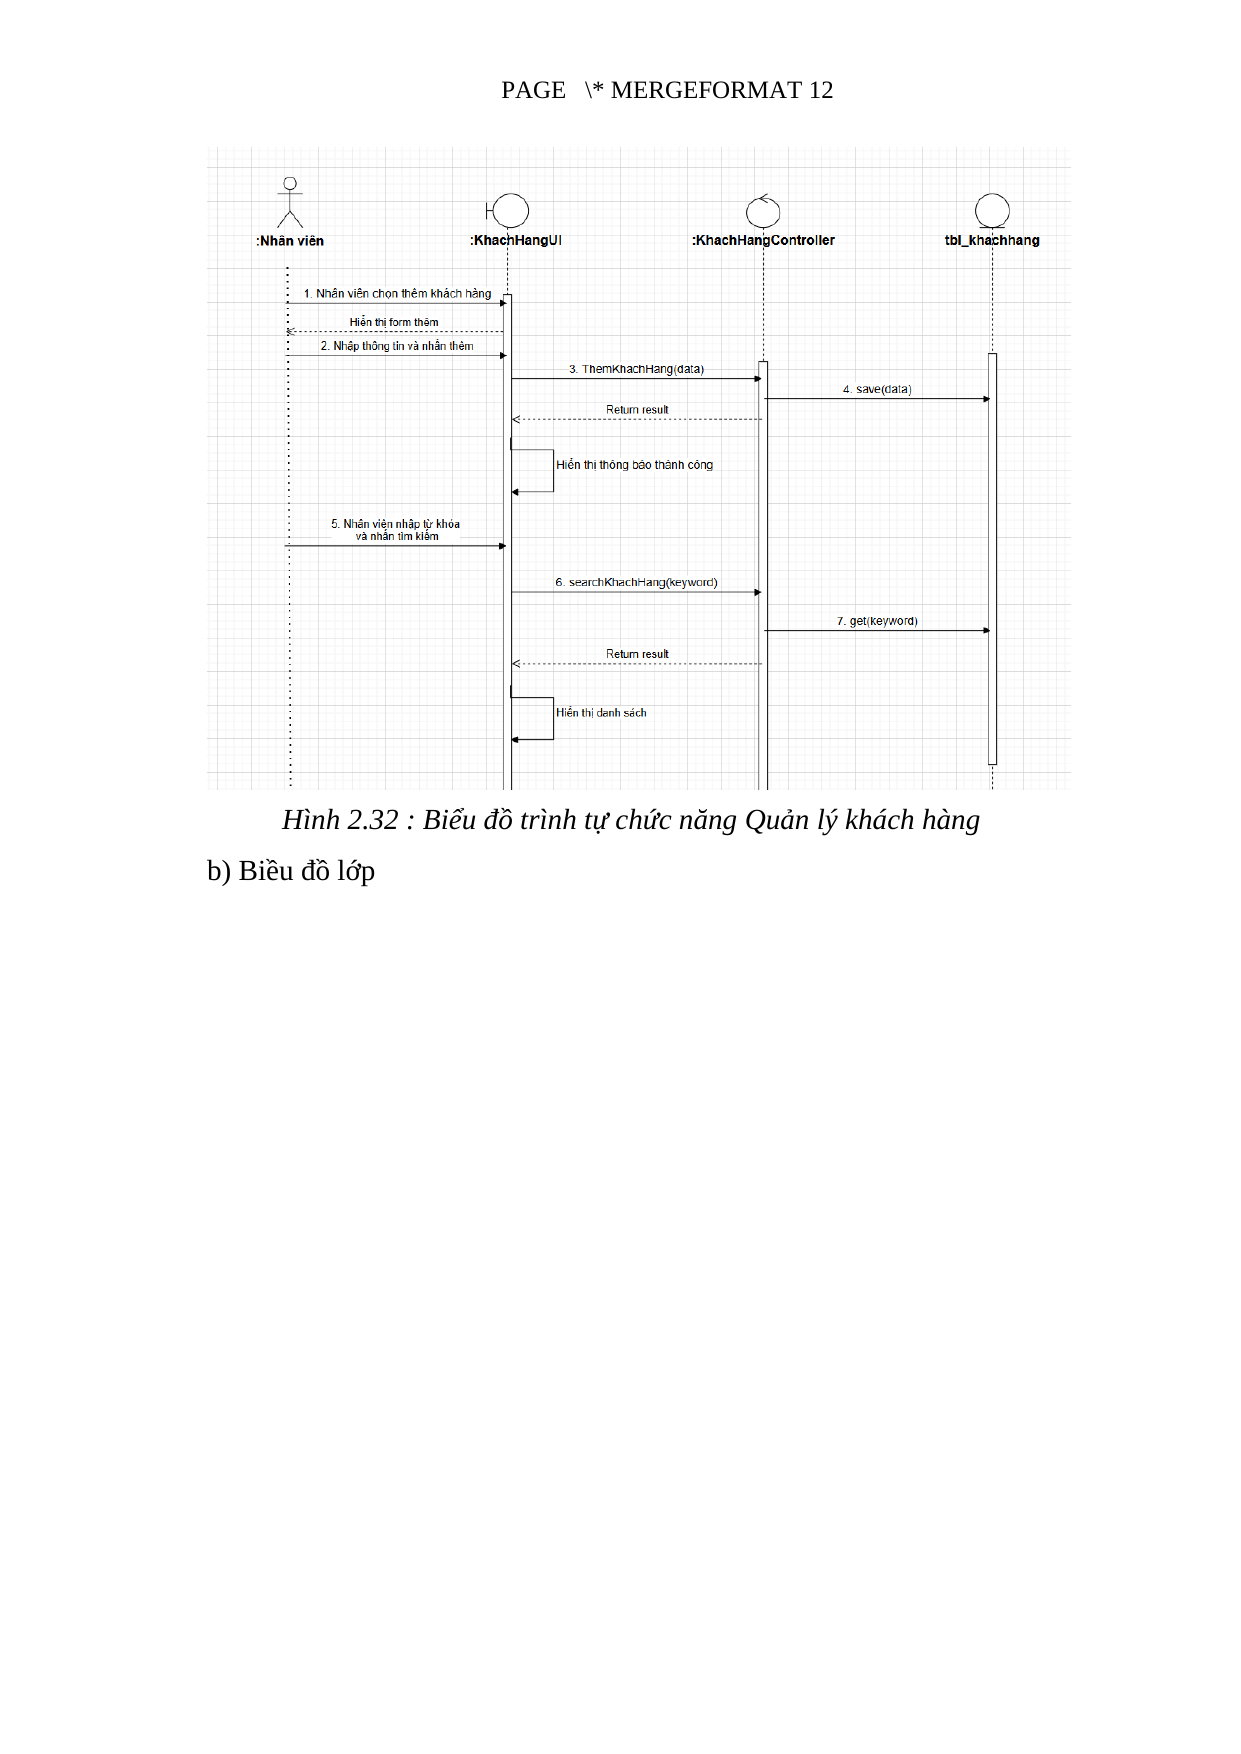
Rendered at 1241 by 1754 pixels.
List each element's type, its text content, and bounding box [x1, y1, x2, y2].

text Hình 2.32 : Biểu đồ trình tự chức năng Quản lý khách hàng [207, 802, 1122, 836]
text b) Biều đồ lớp [207, 853, 1122, 886]
picture [206, 147, 1072, 790]
